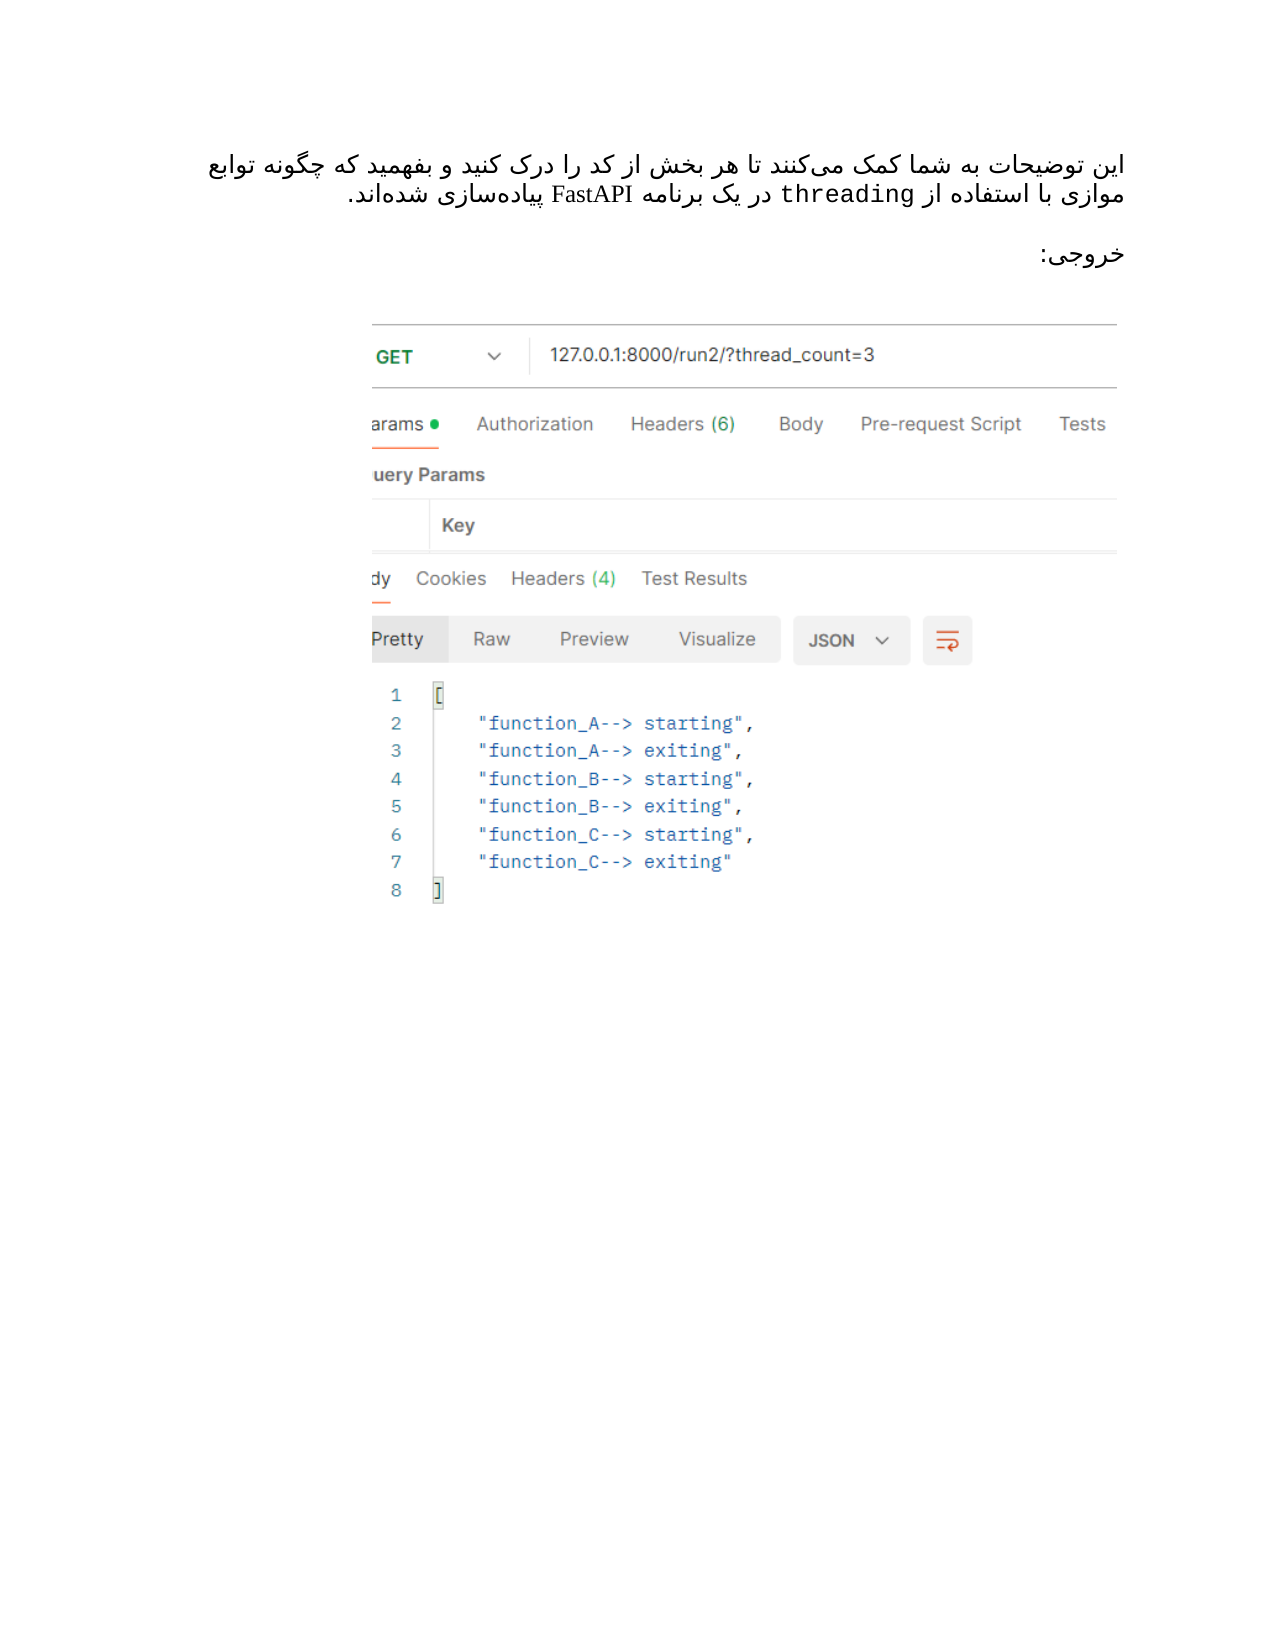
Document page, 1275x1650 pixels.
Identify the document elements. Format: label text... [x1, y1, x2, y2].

picture [372, 297, 1117, 962]
text خروجی: [150, 239, 1125, 268]
text این توضیحات به شما کمک می‌کنند تا هر بخش از کد را درک کنید و بفهمید که چگونه توابع موازی با استفاده از threading در یک برنامه FastAPI پیاده‌سازی شده‌اند. [150, 150, 1125, 210]
